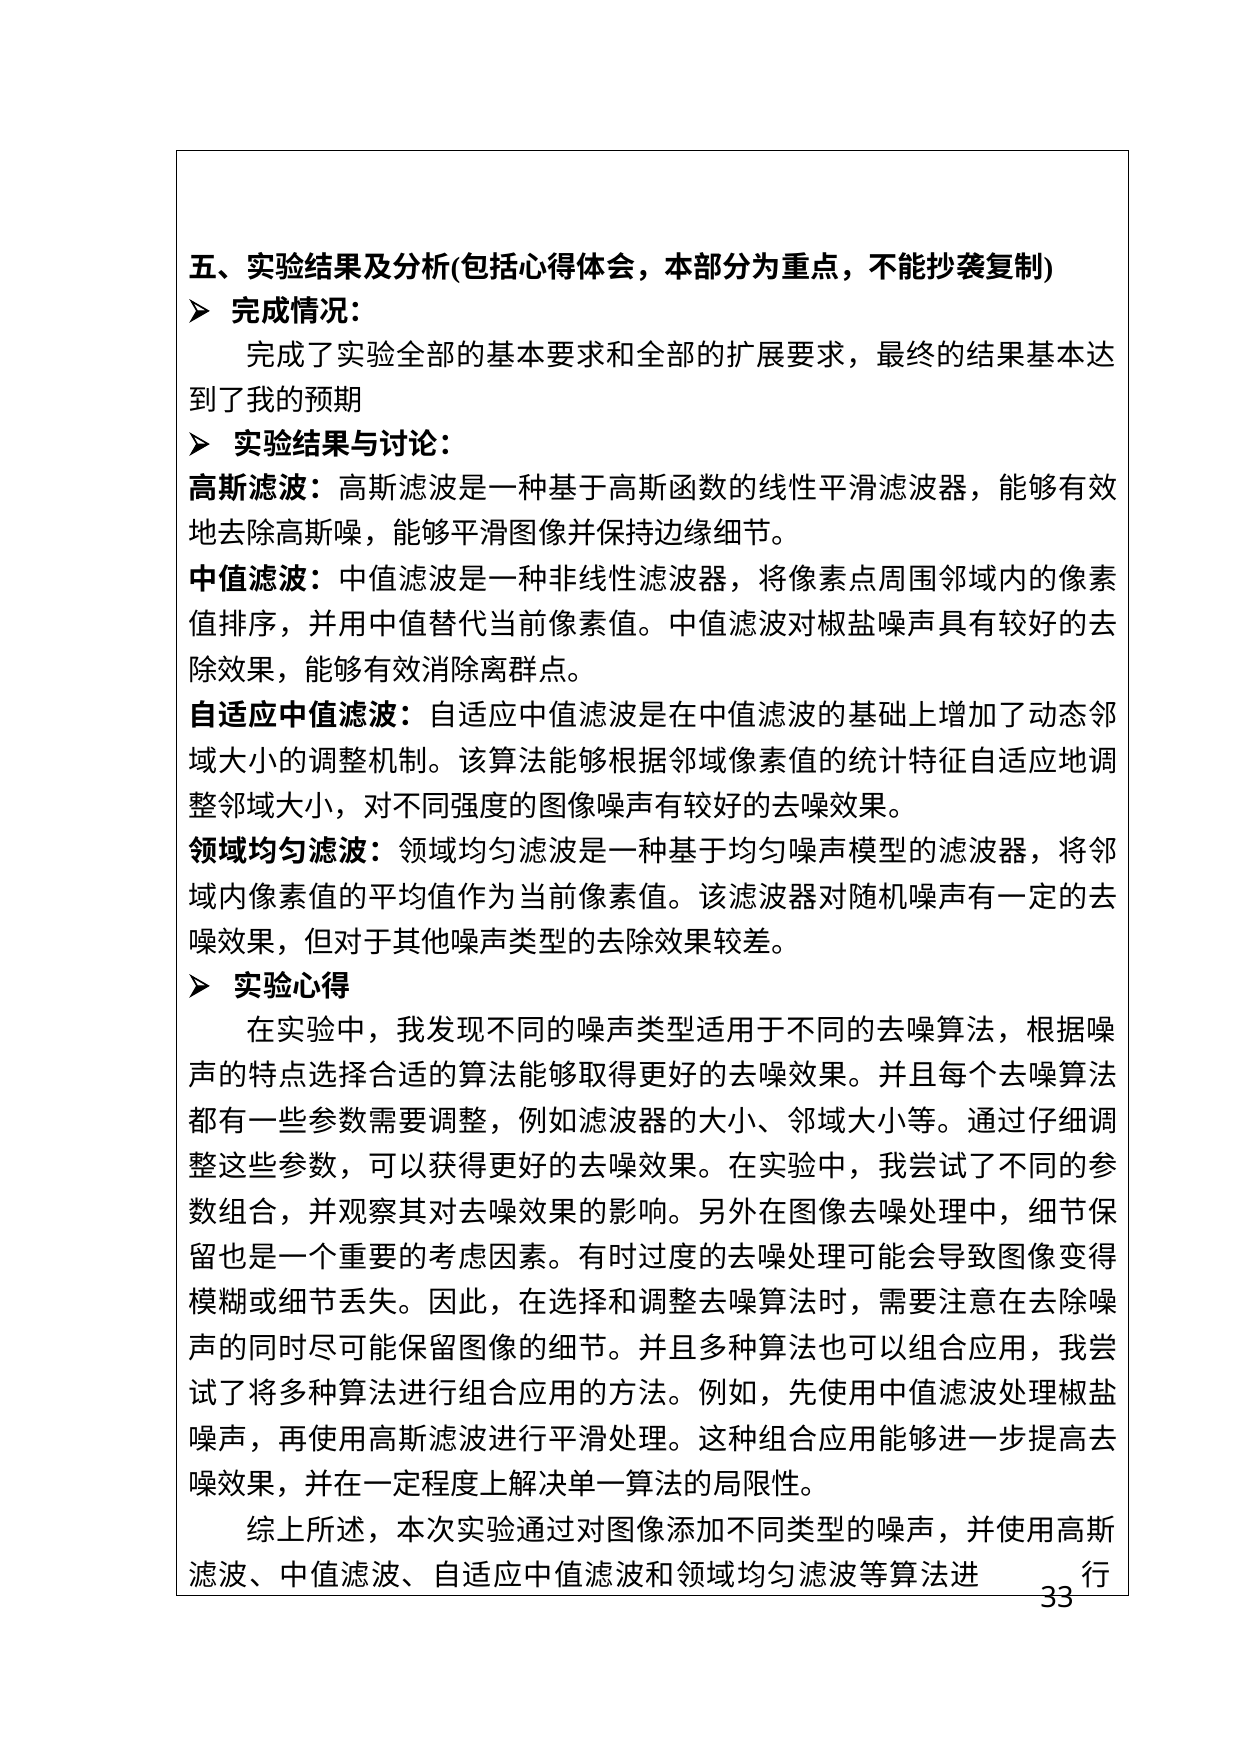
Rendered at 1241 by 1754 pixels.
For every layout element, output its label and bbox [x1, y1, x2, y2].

table_cell [177, 151, 1128, 1595]
